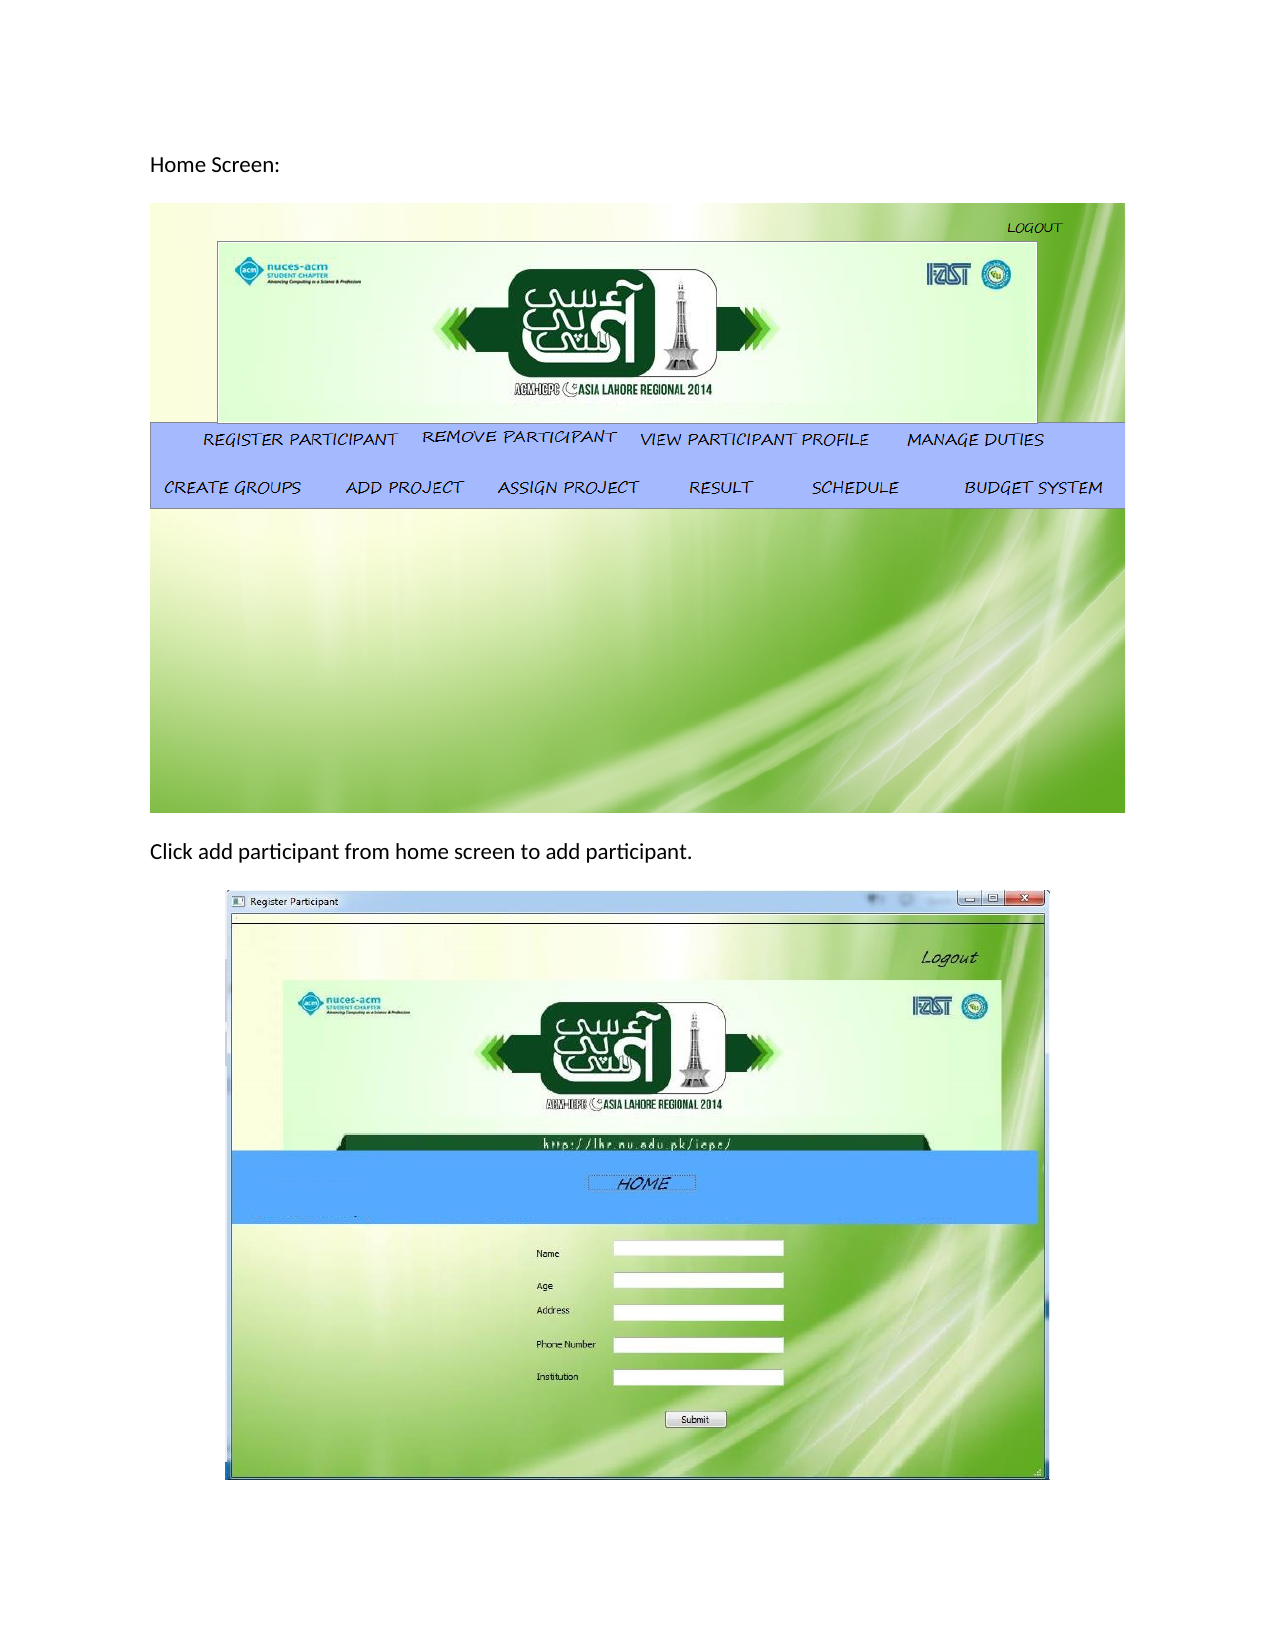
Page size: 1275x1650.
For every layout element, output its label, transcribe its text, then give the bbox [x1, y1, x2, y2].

picture [150, 203, 1125, 813]
text Home Screen: [150, 150, 1125, 178]
picture [225, 890, 1050, 1480]
text Click add participant from home screen to add participant. [150, 837, 1125, 865]
